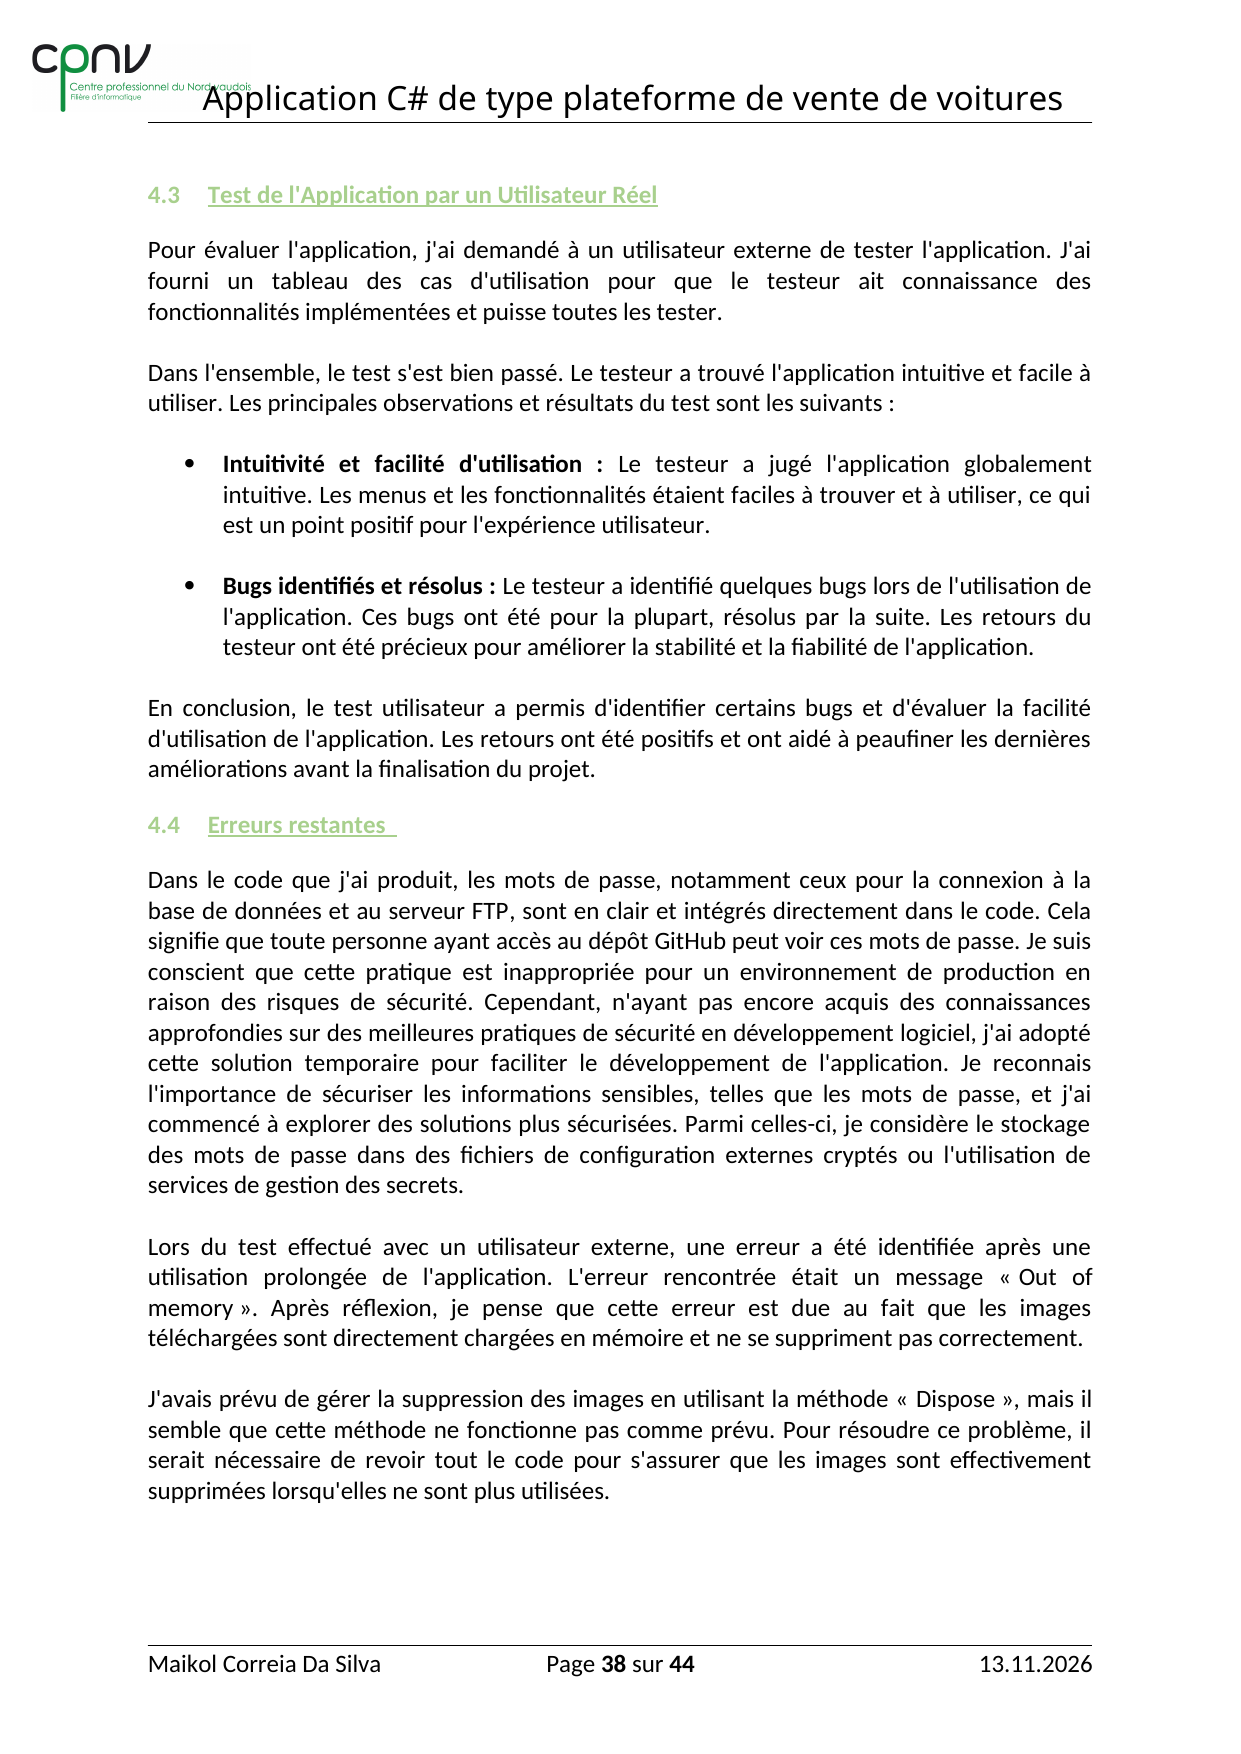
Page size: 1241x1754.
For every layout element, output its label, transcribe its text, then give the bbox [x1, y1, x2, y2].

subtitle Test de l'Application par un Utilisateur Réel [148, 179, 1092, 209]
text Lors du test effectué avec un utilisateur externe, une erreur a été identifiée après une utilisation prolongée de l'application. L'erreur rencontrée était un message « Out of memory ». Après réflexion, je pense que cette erreur est due au fait que les images téléchargées sont directement chargées en mémoire et ne se suppriment pas correctement. [148, 1231, 1092, 1353]
text En conclusion, le test utilisateur a permis d'identifier certains bugs et d'évaluer la facilité d'utilisation de l'application. Les retours ont été positifs et ont aidé à peaufiner les dernières améliorations avant la finalisation du projet. [148, 692, 1092, 784]
text Pour évaluer l'application, j'ai demandé à un utilisateur externe de tester l'application. J'ai fourni un tableau des cas d'utilisation pour que le testeur ait connaissance des fonctionnalités implémentées et puisse toutes les tester. [148, 234, 1092, 326]
text Dans le code que j'ai produit, les mots de passe, notamment ceux pour la connexion à la base de données et au serveur FTP, sont en clair et intégrés directement dans le code. Cela signifie que toute personne ayant accès au dépôt GitHub peut voir ces mots de passe. Je suis conscient que cette pratique est inappropriée pour un environnement de production en raison des risques de sécurité. Cependant, n'ayant pas encore acquis des connaissances approfondies sur des meilleures pratiques de sécurité en développement logiciel, j'ai adopté cette solution temporaire pour faciliter le développement de l'application. Je reconnais l'importance de sécuriser les informations sensibles, telles que les mots de passe, et j'ai commencé à explorer des solutions plus sécurisées. Parmi celles-ci, je considère le stockage des mots de passe dans des fichiers de configuration externes cryptés ou l'utilisation de services de gestion des secrets. [148, 864, 1092, 1200]
subtitle Erreurs restantes [148, 809, 1092, 839]
text J'avais prévu de gérer la suppression des images en utilisant la méthode « Dispose », mais il semble que cette méthode ne fonctionne pas comme prévu. Pour résoudre ce problème, il serait nécessaire de revoir tout le code pour s'assurer que les images sont effectivement supprimées lorsqu'elles ne sont plus utilisées. [148, 1383, 1092, 1505]
picture [229, 94, 239, 108]
text Dans l'ensemble, le test s'est bien passé. Le testeur a trouvé l'application intuitive et facile à utiliser. Les principales observations et résultats du test sont les suivants : [148, 357, 1092, 418]
list Bugs identifiés et résolus : Le testeur a identifié quelques bugs lors de l'utilisation de l'application. Ces bugs ont été pour la plupart, résolus par la suite. Les retours du testeur ont été précieux pour améliorer la stabilité et la fiabilité de l'application. [185, 570, 1092, 662]
list Intuitivité et facilité d'utilisation : Le testeur a jugé l'application globalement intuitive. Les menus et les fonctionnalités étaient faciles à trouver et à utiliser, ce qui est un point positif pour l'expérience utilisateur. [185, 448, 1092, 540]
picture [32, 44, 251, 112]
